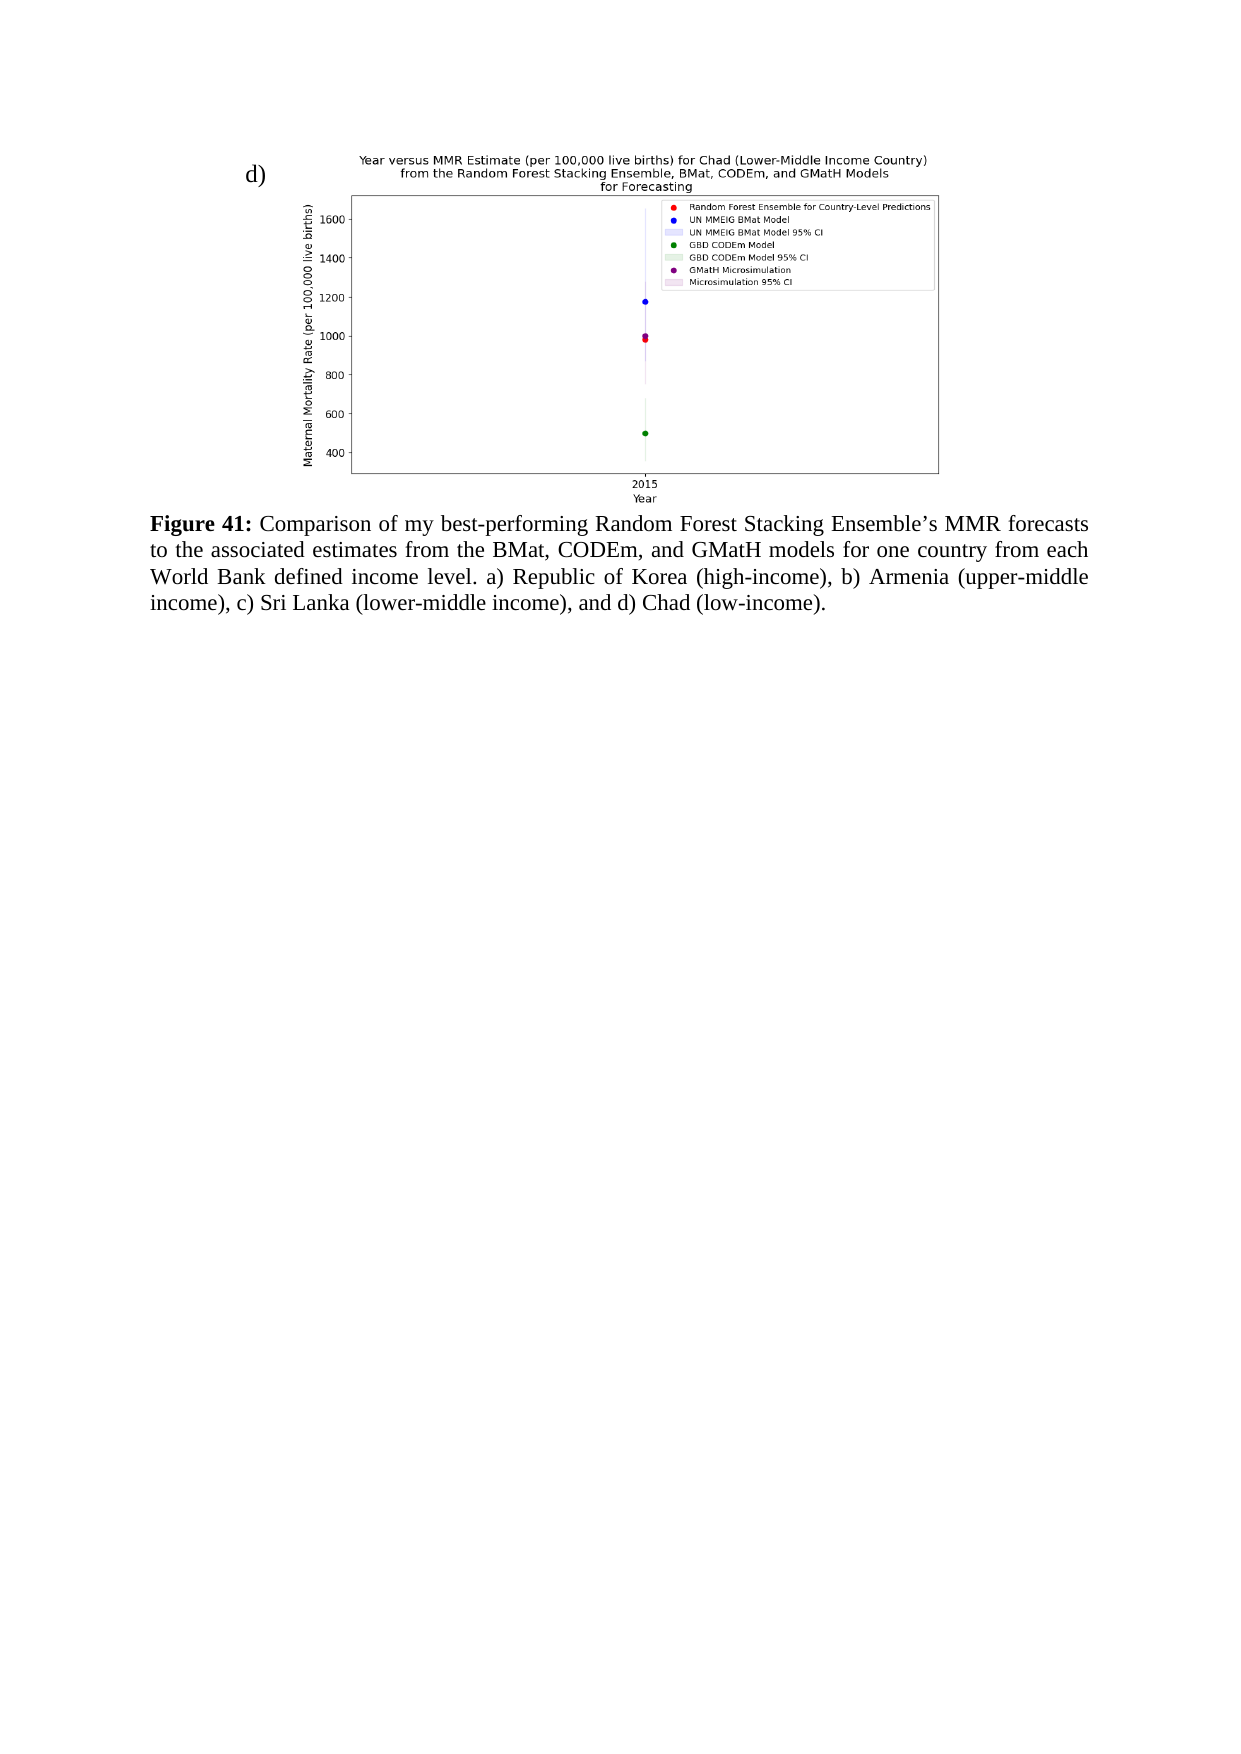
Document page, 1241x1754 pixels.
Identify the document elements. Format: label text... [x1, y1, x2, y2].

text Figure 41: Comparison of my best-performing Random Forest Stacking Ensemble’s MMR forecasts to the associated estimates from the BMat, CODEm, and GMatH models for one country from each World Bank defined income level. a) Republic of Korea (high-income), b) Armenia (upper-middle income), c) Sri Lanka (lower-middle income), and d) Chad (low-income). [150, 510, 1090, 615]
picture [297, 150, 944, 510]
